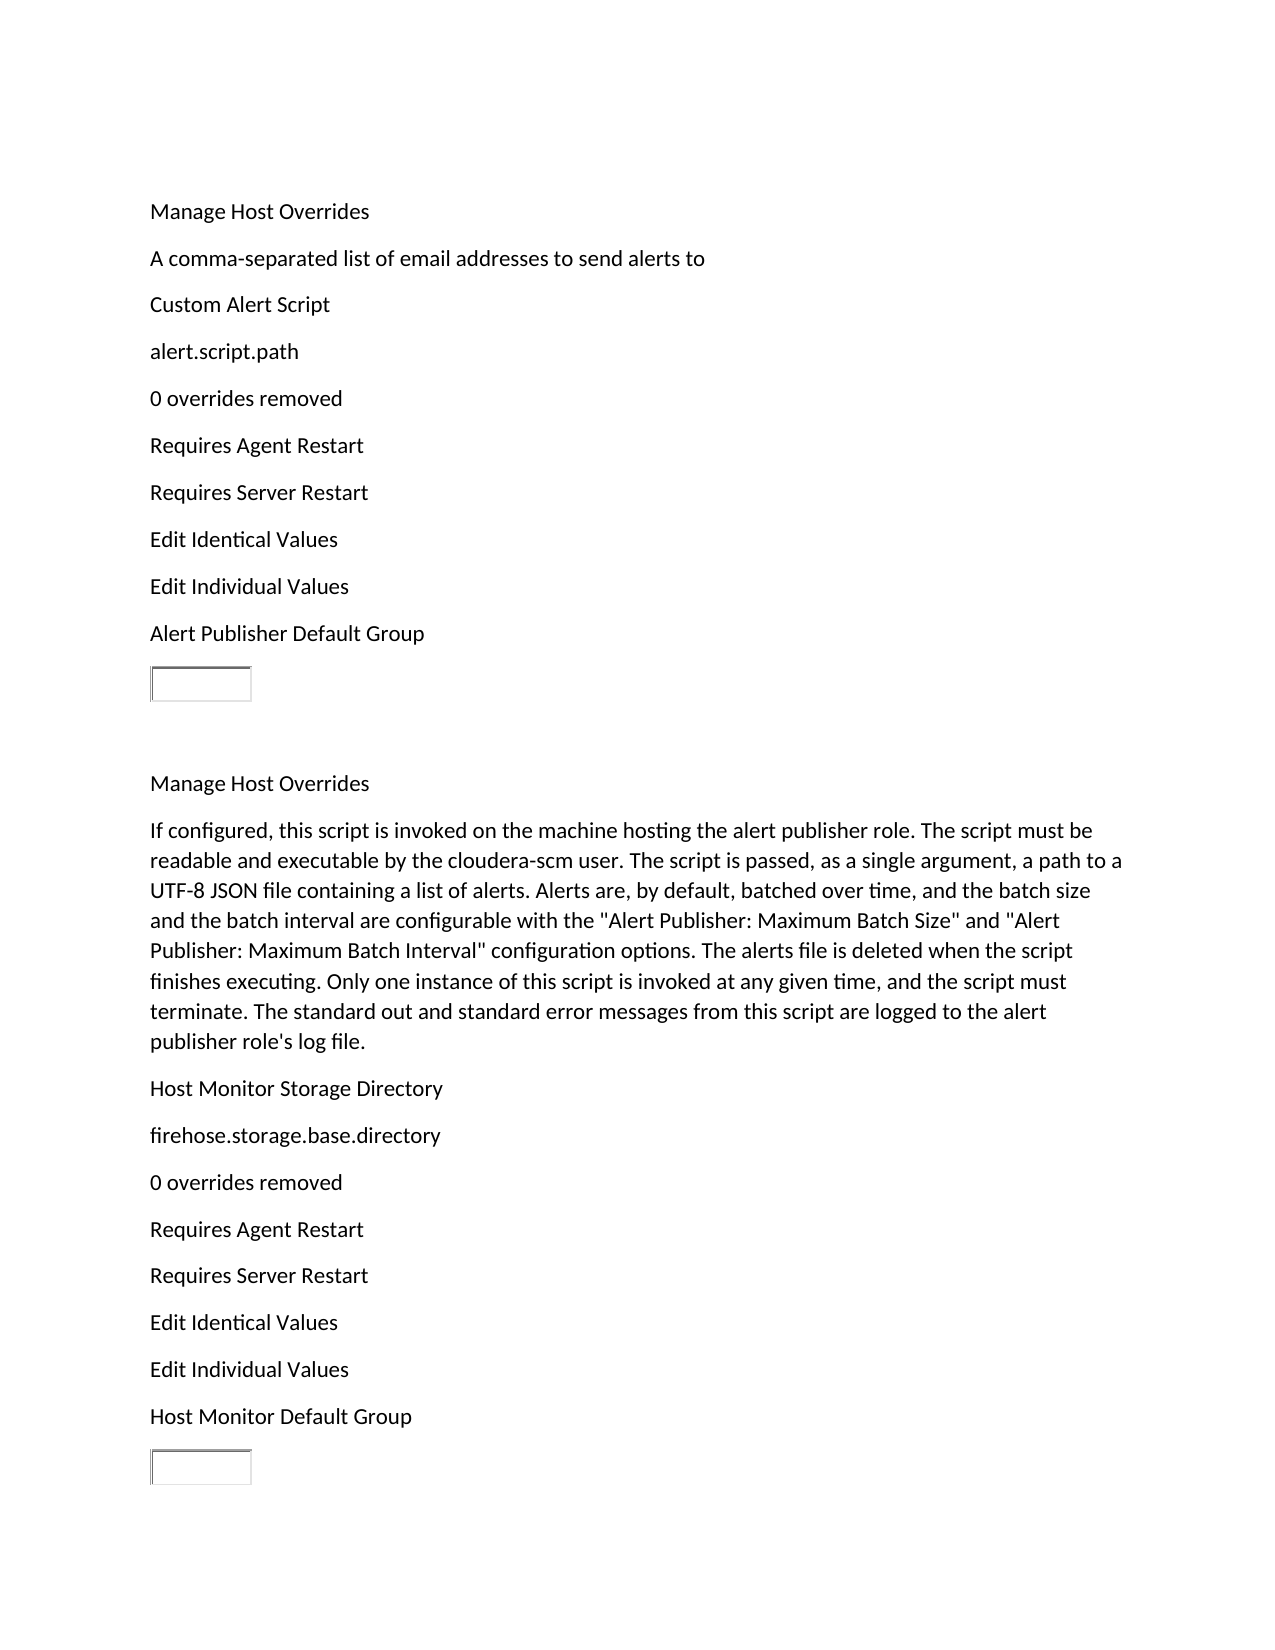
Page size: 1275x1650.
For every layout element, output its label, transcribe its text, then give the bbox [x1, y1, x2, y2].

text Custom Alert Script [150, 291, 1125, 319]
text Requires Agent Restart [150, 431, 1125, 459]
text Manage Host Overrides [150, 197, 1125, 225]
text Requires Agent Restart [150, 1215, 1125, 1243]
text Requires Server Restart [150, 1262, 1125, 1290]
text Manage Host Overrides [150, 769, 1125, 797]
text 0 overrides removed [150, 384, 1125, 412]
text Host Monitor Default Group [150, 1402, 1125, 1430]
text Alert Publisher Default Group [150, 619, 1125, 647]
text Host Monitor Storage Directory [150, 1074, 1125, 1102]
text firehose.storage.base.directory [150, 1121, 1125, 1149]
text If configured, this script is invoked on the machine hosting the alert publisher role. The script must be readable and executable by the cloudera-scm user. The script is passed, as a single argument, a path to a UTF-8 JSON file containing a list of alerts. Alerts are, by default, batched over time, and the batch size and the batch interval are configurable with the "Alert Publisher: Maximum Batch Size" and "Alert Publisher: Maximum Batch Interval" configuration options. The alerts file is deleted when the script finishes executing. Only one instance of this script is invoked at any given time, and the script must terminate. The standard out and standard error messages from this script are logged to the alert publisher role's log file. [150, 816, 1125, 1055]
text Edit Individual Values [150, 1355, 1125, 1383]
text alert.script.path [150, 337, 1125, 366]
text A comma-separated list of email addresses to send alerts to [150, 244, 1125, 272]
text Edit Individual Values [150, 572, 1125, 600]
text Requires Server Restart [150, 478, 1125, 506]
text Edit Identical Values [150, 1308, 1125, 1337]
text Edit Identical Values [150, 525, 1125, 553]
text 0 overrides removed [150, 1168, 1125, 1196]
